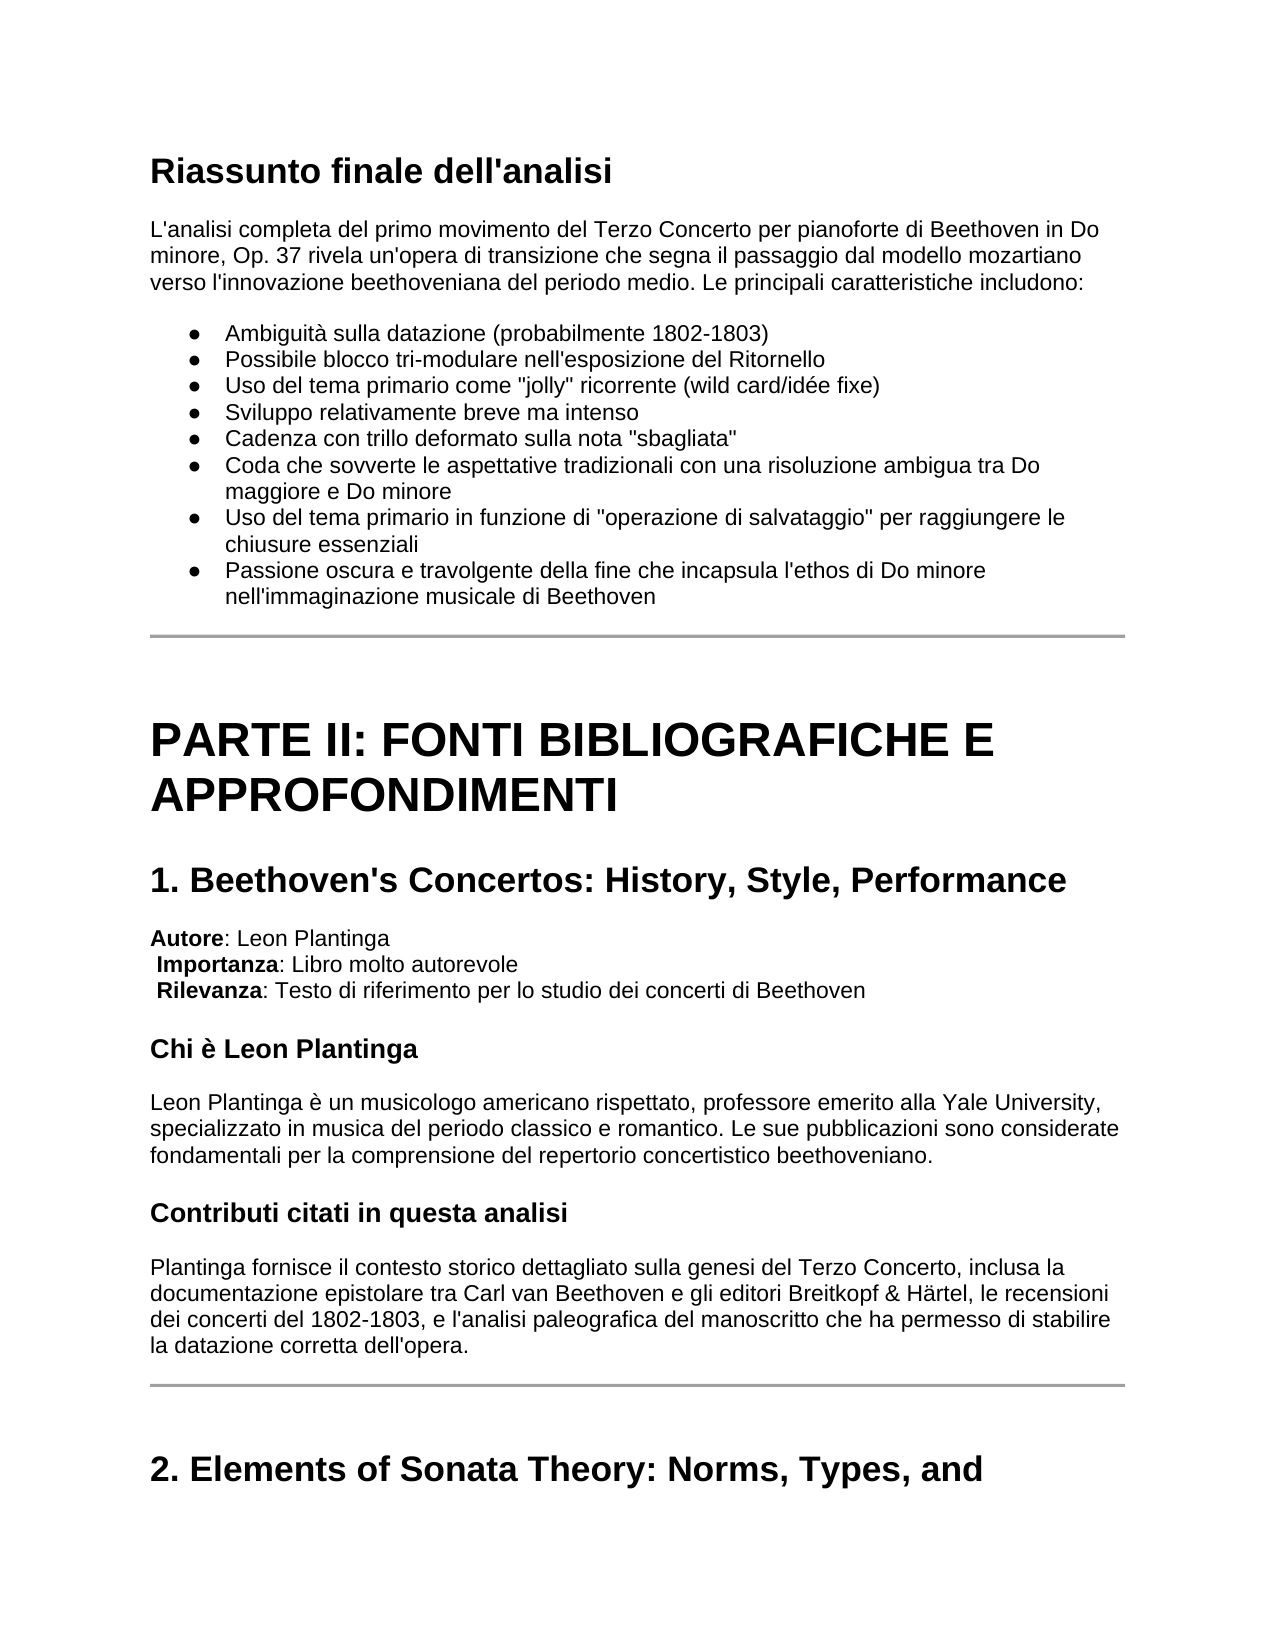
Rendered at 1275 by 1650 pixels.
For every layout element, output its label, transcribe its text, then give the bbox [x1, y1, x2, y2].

list Uso del tema primario come "jolly" ricorrente (wild card/idée fixe) [187, 372, 1125, 399]
text Plantinga fornisce il contesto storico dettagliato sulla genesi del Terzo Concerto, inclusa la documentazione epistolare tra Carl van Beethoven e gli editori Breitkopf & Härtel, le recensioni dei concerti del 1802-1803, e l'analisi paleografica del manoscritto che ha permesso di stabilire la datazione corretta dell'opera. [150, 1253, 1125, 1359]
list Passione oscura e travolgente della fine che incapsula l'ethos di Do minore nell'immaginazione musicale di Beethoven [187, 557, 1125, 610]
subtitle PARTE II: FONTI BIBLIOGRAFICHE E APPROFONDIMENTI [150, 711, 1125, 821]
subtitle 1. Beethoven's Concertos: History, Style, Performance [150, 859, 1125, 899]
list Cadenza con trillo deformato sulla nota "sbagliata" [187, 425, 1125, 452]
list Sviluppo relativamente breve ma intenso [187, 399, 1125, 425]
subtitle Contributi citati in questa analisi [150, 1197, 1125, 1228]
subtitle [150, 1448, 1125, 1488]
list Possibile blocco tri-modulare nell'esposizione del Ritornello [187, 346, 1125, 372]
list Ambiguità sulla datazione (probabilmente 1802-1803) [187, 320, 1125, 346]
subtitle Chi è Leon Plantinga [150, 1033, 1125, 1064]
subtitle Riassunto finale dell'analisi [150, 150, 1125, 191]
text Autore: Leon Plantinga Importanza: Libro molto autorevole Rilevanza: Testo di riferimento per lo studio dei concerti di Beethoven [150, 924, 1125, 1003]
list Uso del tema primario in funzione di "operazione di salvataggio" per raggiungere le chiusure essenziali [187, 504, 1125, 557]
text Leon Plantinga è un musicologo americano rispettato, professore emerito alla Yale University, specializzato in musica del periodo classico e romantico. Le sue pubblicazioni sono considerate fondamentali per la comprensione del repertorio concertistico beethoveniano. [150, 1089, 1125, 1168]
text L'analisi completa del primo movimento del Terzo Concerto per pianoforte di Beethoven in Do minore, Op. 37 rivela un'opera di transizione che segna il passaggio dal modello mozartiano verso l'innovazione beethoveniana del periodo medio. Le principali caratteristiche includono: [150, 216, 1125, 295]
list Coda che sovverte le aspettative tradizionali con una risoluzione ambigua tra Do maggiore e Do minore [187, 452, 1125, 504]
